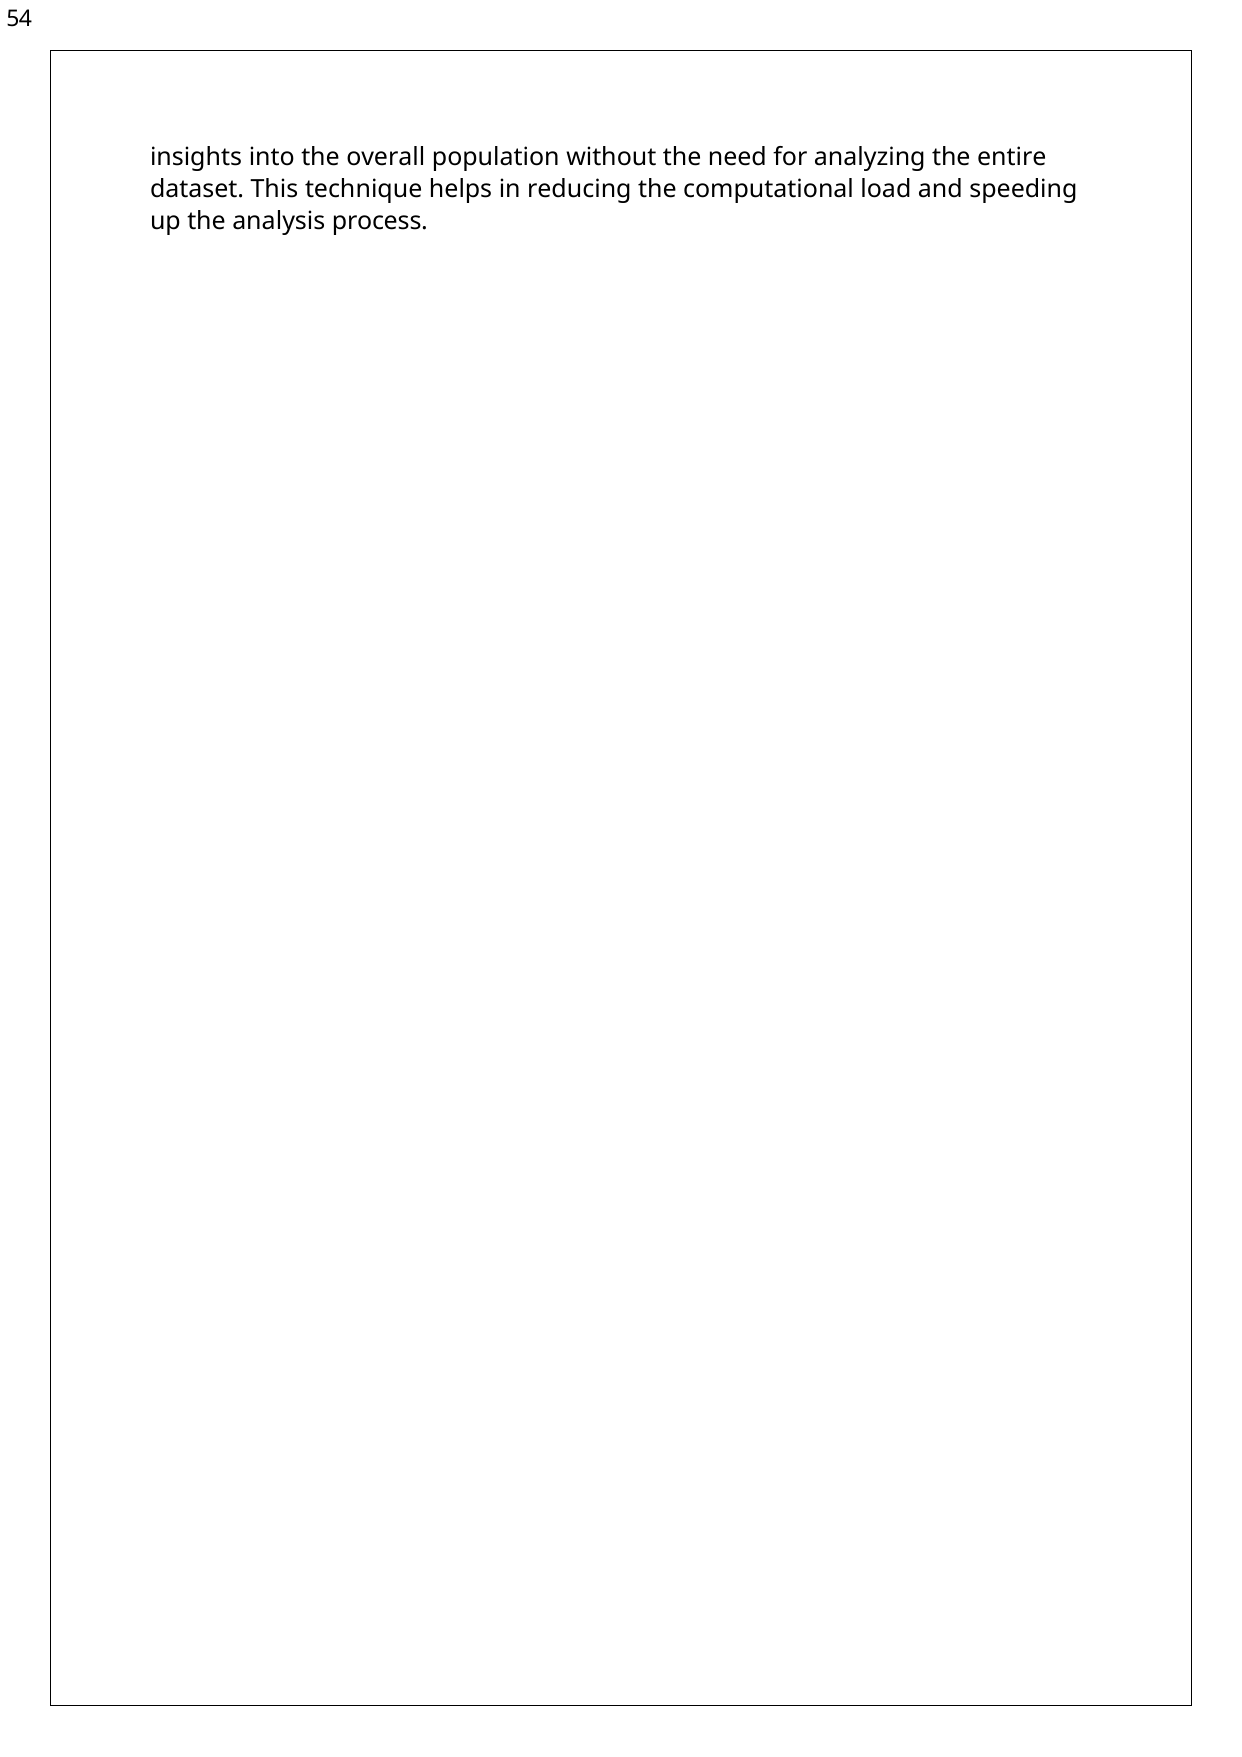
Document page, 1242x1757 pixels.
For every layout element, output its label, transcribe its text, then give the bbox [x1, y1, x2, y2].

text insights into the overall population without the need for analyzing the entire dataset. This technique helps in reducing the computational load and speeding up the analysis process. [150, 140, 1100, 237]
